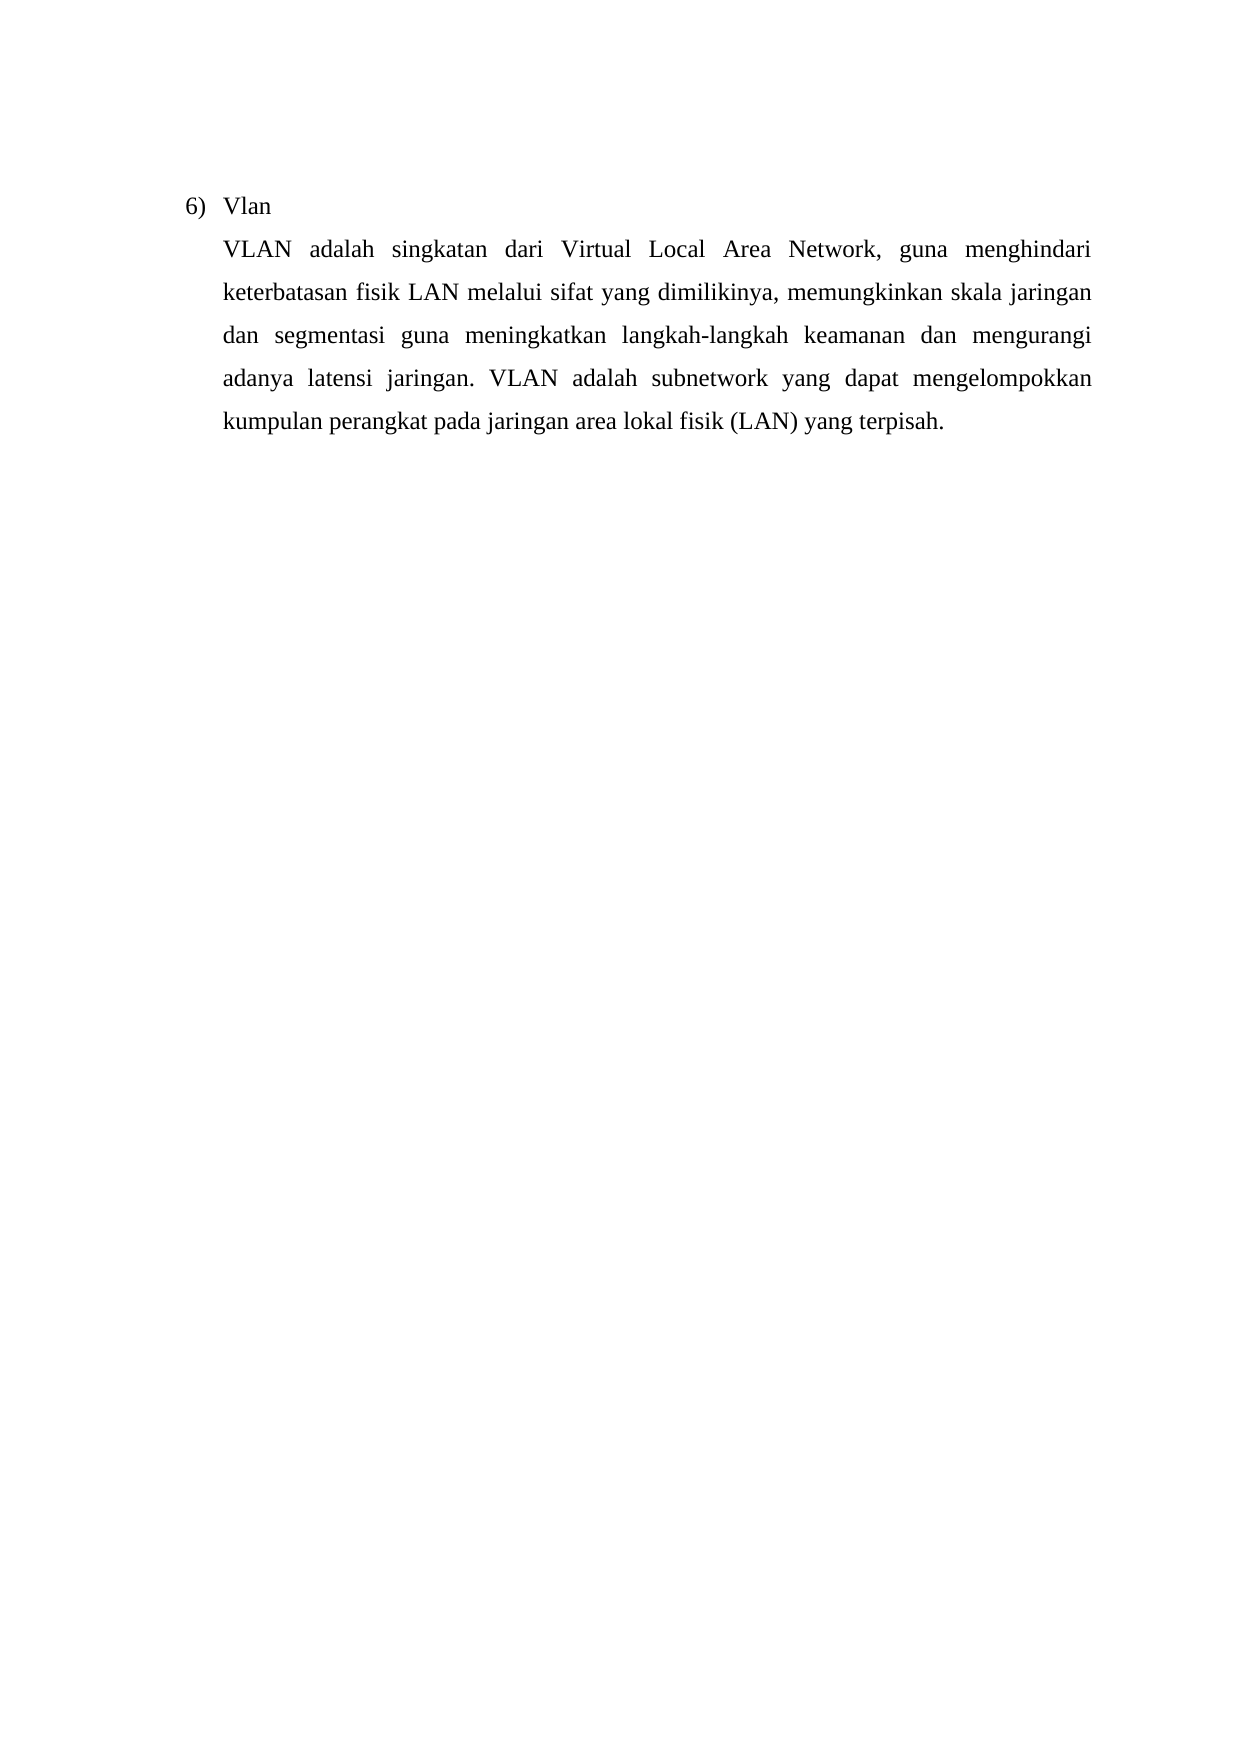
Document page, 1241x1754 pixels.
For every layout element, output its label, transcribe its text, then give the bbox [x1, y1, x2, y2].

list Vlan [185, 191, 1092, 219]
list VLAN adalah singkatan dari Virtual Local Area Network, guna menghindari keterbatasan fisik LAN melalui sifat yang dimilikinya, memungkinkan skala jaringan dan segmentasi guna meningkatkan langkah-langkah keamanan dan mengurangi adanya latensi jaringan. VLAN adalah subnetwork yang dapat mengelompokkan kumpulan perangkat pada jaringan area lokal fisik (LAN) yang terpisah. [223, 234, 1092, 435]
